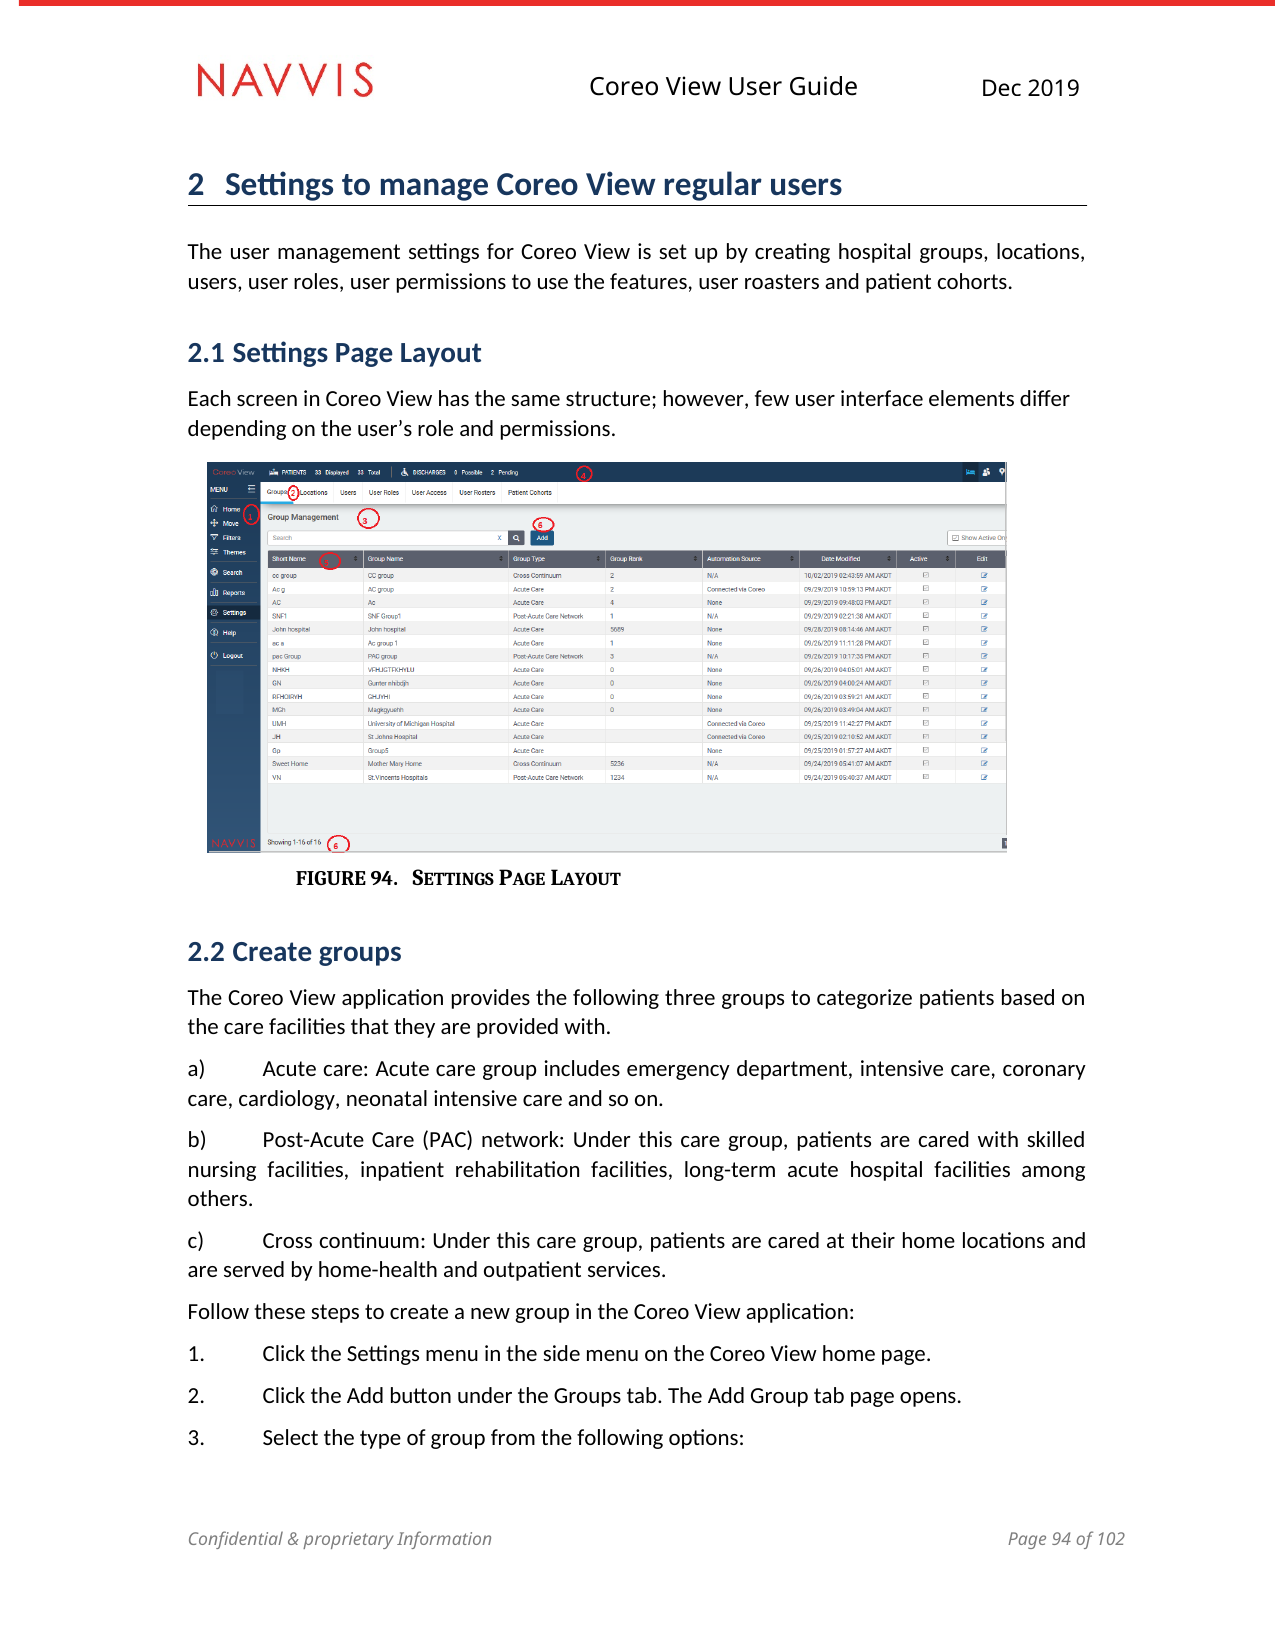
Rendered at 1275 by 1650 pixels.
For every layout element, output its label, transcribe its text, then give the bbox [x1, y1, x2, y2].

text c) Cross continuum: Under this care group, patients are cared at their home locations and are served by home-health and outpatient services. [187, 1226, 1087, 1283]
text 3. Select the type of group from the following options: [187, 1423, 1087, 1451]
text 1. Click the Settings menu in the side menu on the Coreo View home page. [187, 1339, 1087, 1367]
subtitle Settings Page Layout [187, 334, 1087, 369]
text Follow these steps to create a new group in the Coreo View application: [187, 1297, 1087, 1325]
text a) Acute care: Acute care group includes emergency department, intensive care, coronary care, cardiology, neonatal intensive care and so on. [187, 1054, 1087, 1112]
text The user management settings for Coreo View is set up by creating hospital groups, locations, users, user roles, user permissions to use the features, user roasters and patient cohorts. [187, 237, 1087, 295]
picture [187, 55, 383, 104]
picture [193, 462, 1007, 853]
subtitle Settings to manage Coreo View regular users [187, 162, 1087, 206]
subtitle Create groups [187, 933, 1087, 968]
text Settings Page Layout [296, 865, 1087, 891]
text Each screen in Coreo View has the same structure; however, few user interface elements differ depending on the user’s role and permissions. [187, 384, 1087, 443]
text The Coreo View application provides the following three groups to categorize patients based on the care facilities that they are provided with. [187, 983, 1087, 1040]
text b) Post-Acute Care (PAC) network: Under this care group, patients are cared with skilled nursing facilities, inpatient rehabilitation facilities, long-term acute hospital facilities among others. [187, 1126, 1087, 1212]
text 2. Click the Add button under the Groups tab. The Add Group tab page opens. [187, 1381, 1087, 1409]
